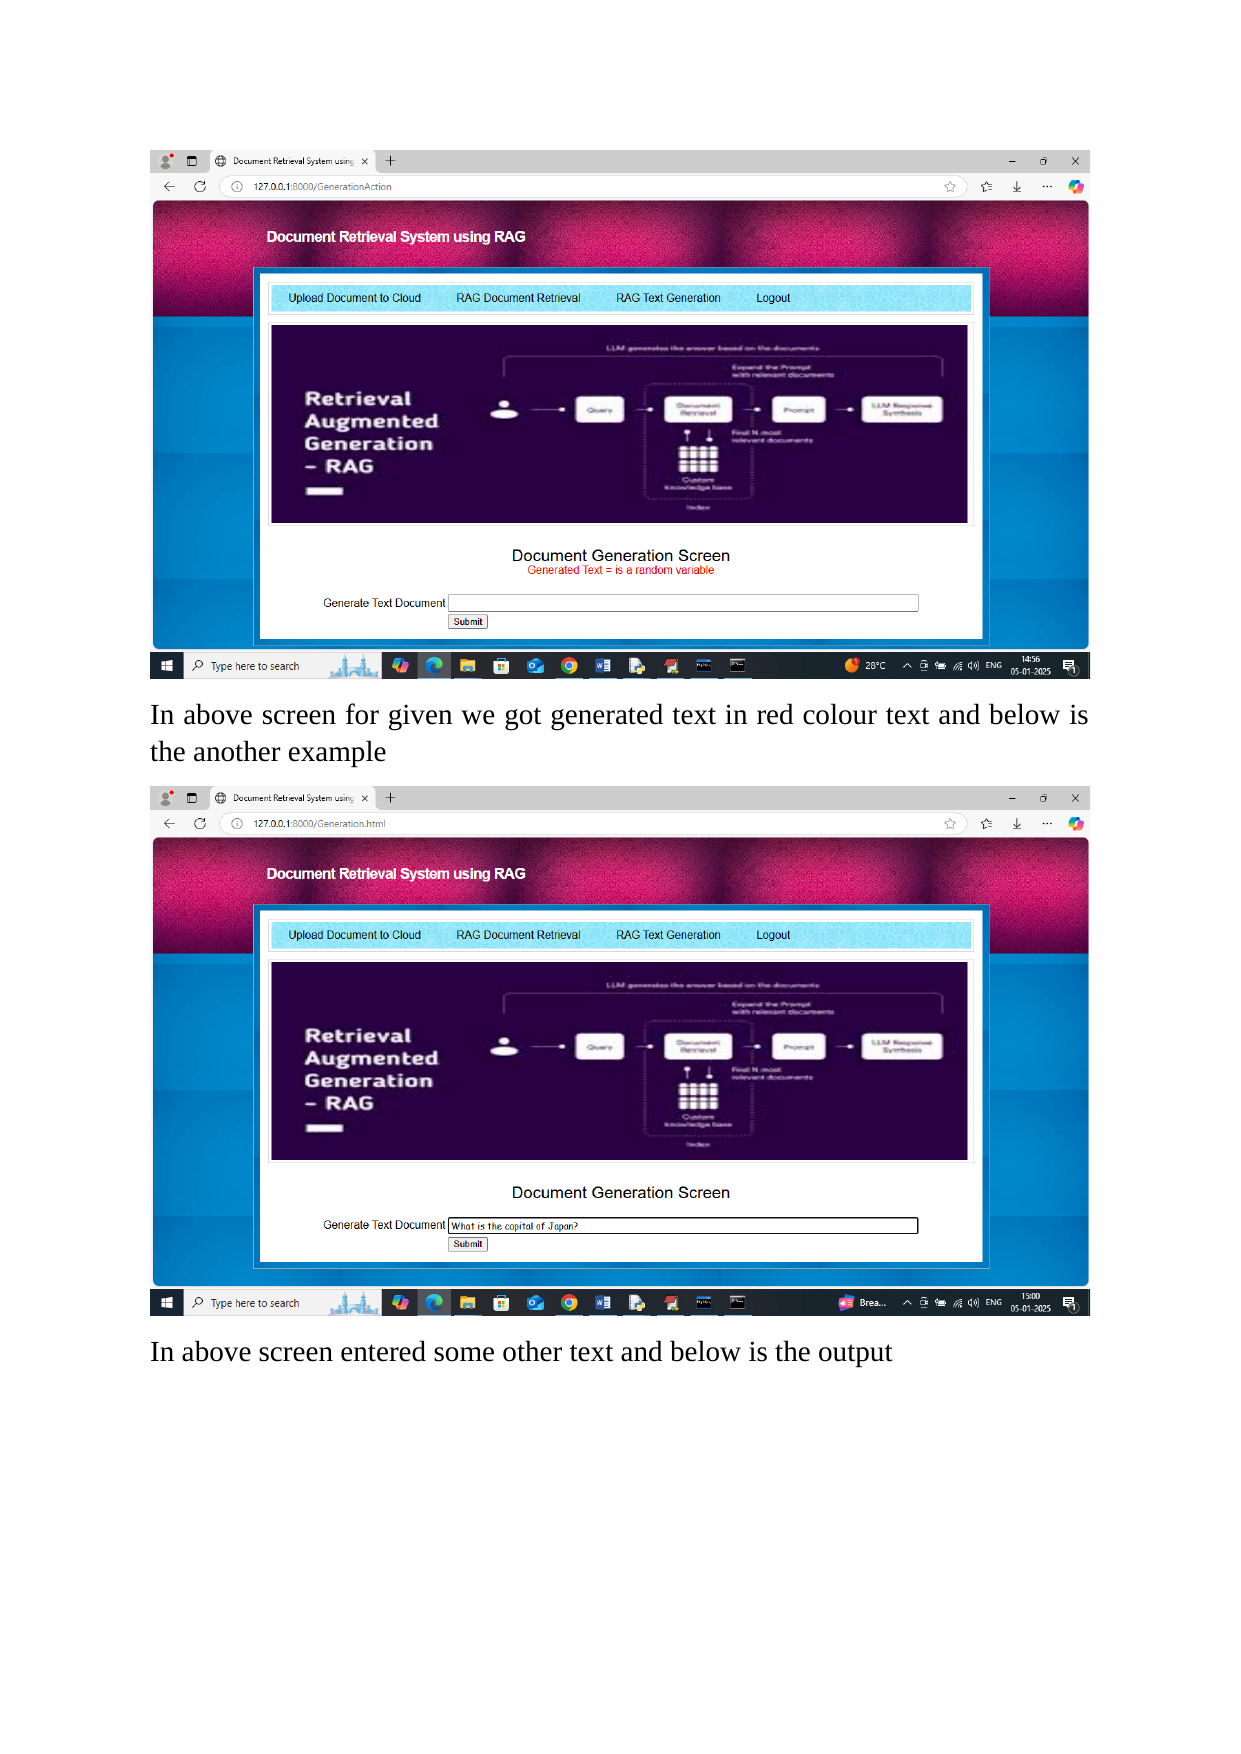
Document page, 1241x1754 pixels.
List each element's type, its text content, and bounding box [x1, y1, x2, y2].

text In above screen for given we got generated text in red colour text and below is the another example [150, 697, 1090, 767]
text In above screen entered some other text and below is the output [150, 1334, 1090, 1367]
picture [150, 150, 1091, 679]
picture [150, 786, 1091, 1316]
